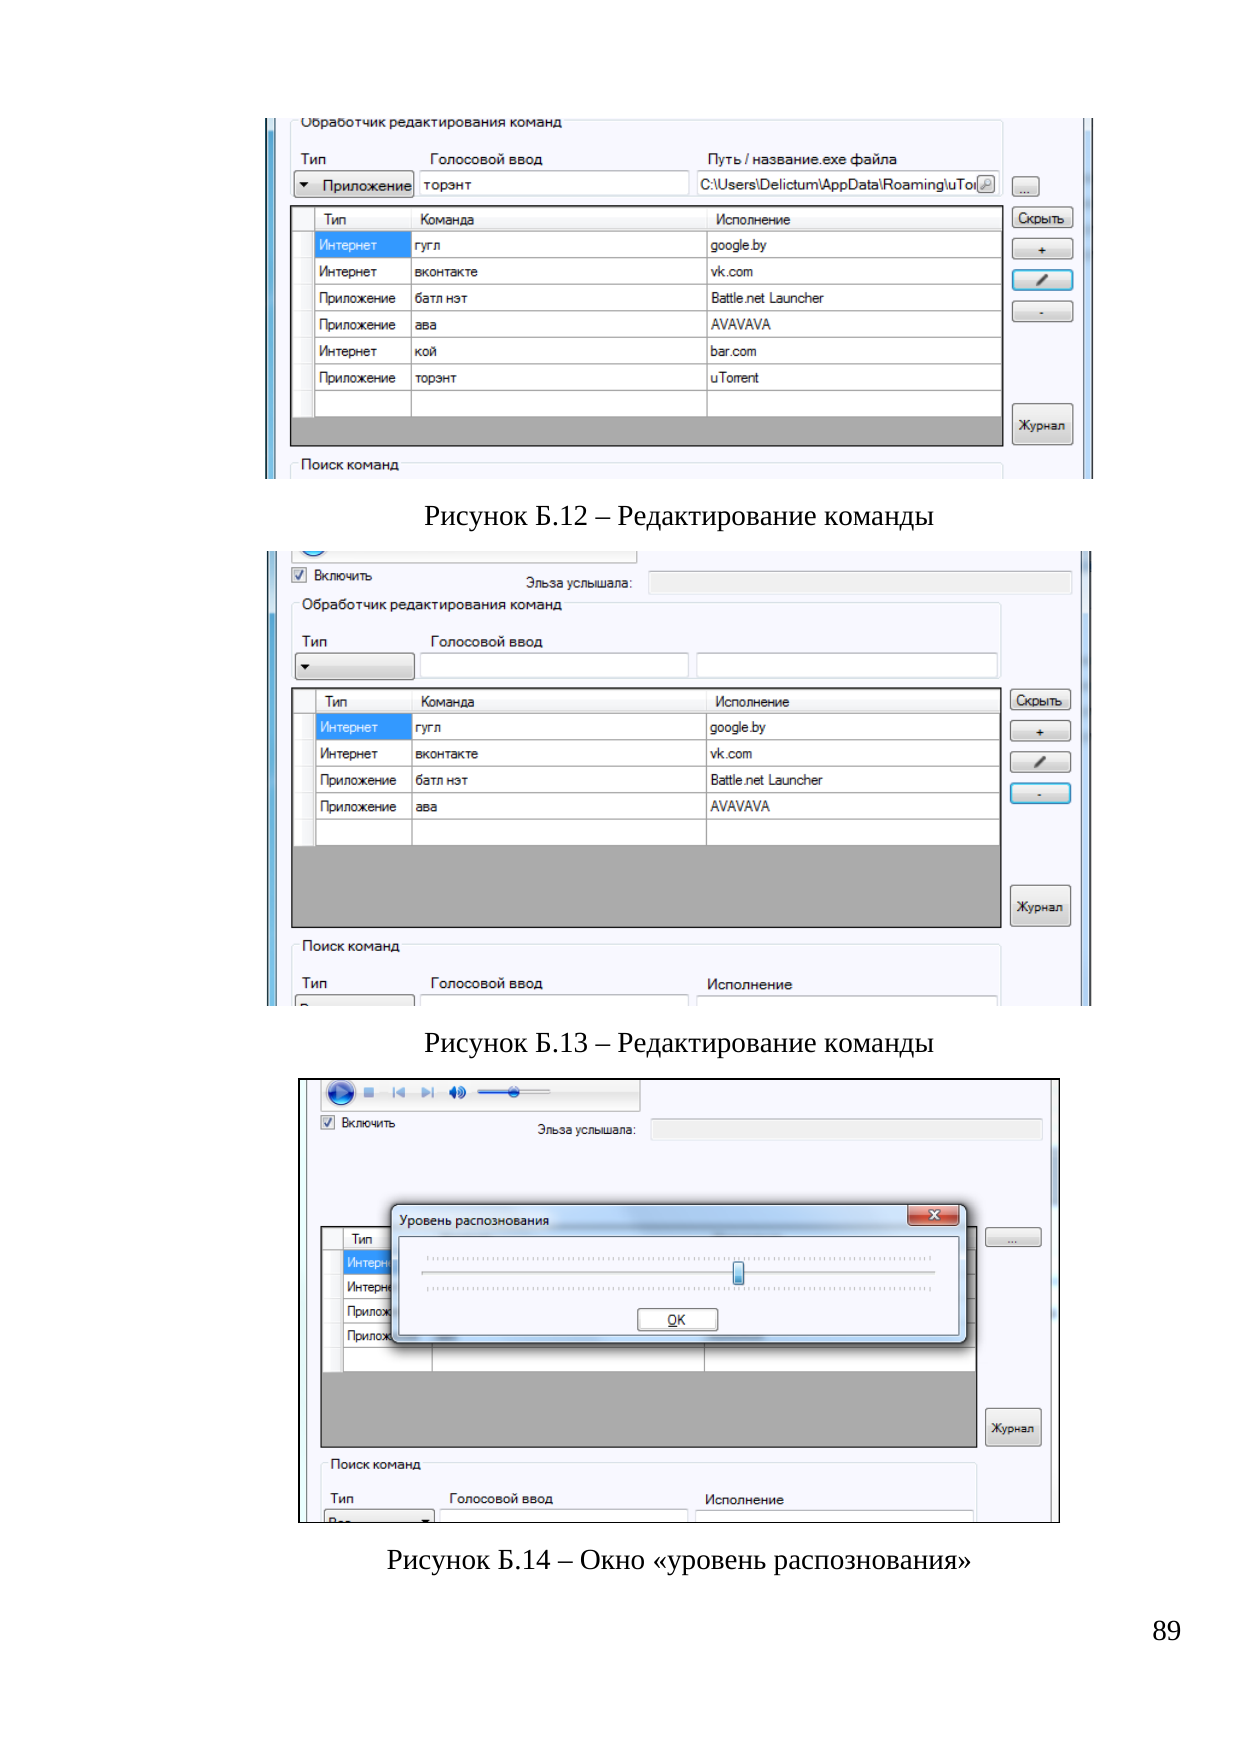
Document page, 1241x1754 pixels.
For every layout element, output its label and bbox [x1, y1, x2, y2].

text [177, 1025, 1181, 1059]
picture [266, 551, 1092, 1006]
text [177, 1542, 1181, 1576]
picture [265, 118, 1094, 479]
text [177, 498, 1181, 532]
picture [300, 1080, 1059, 1522]
